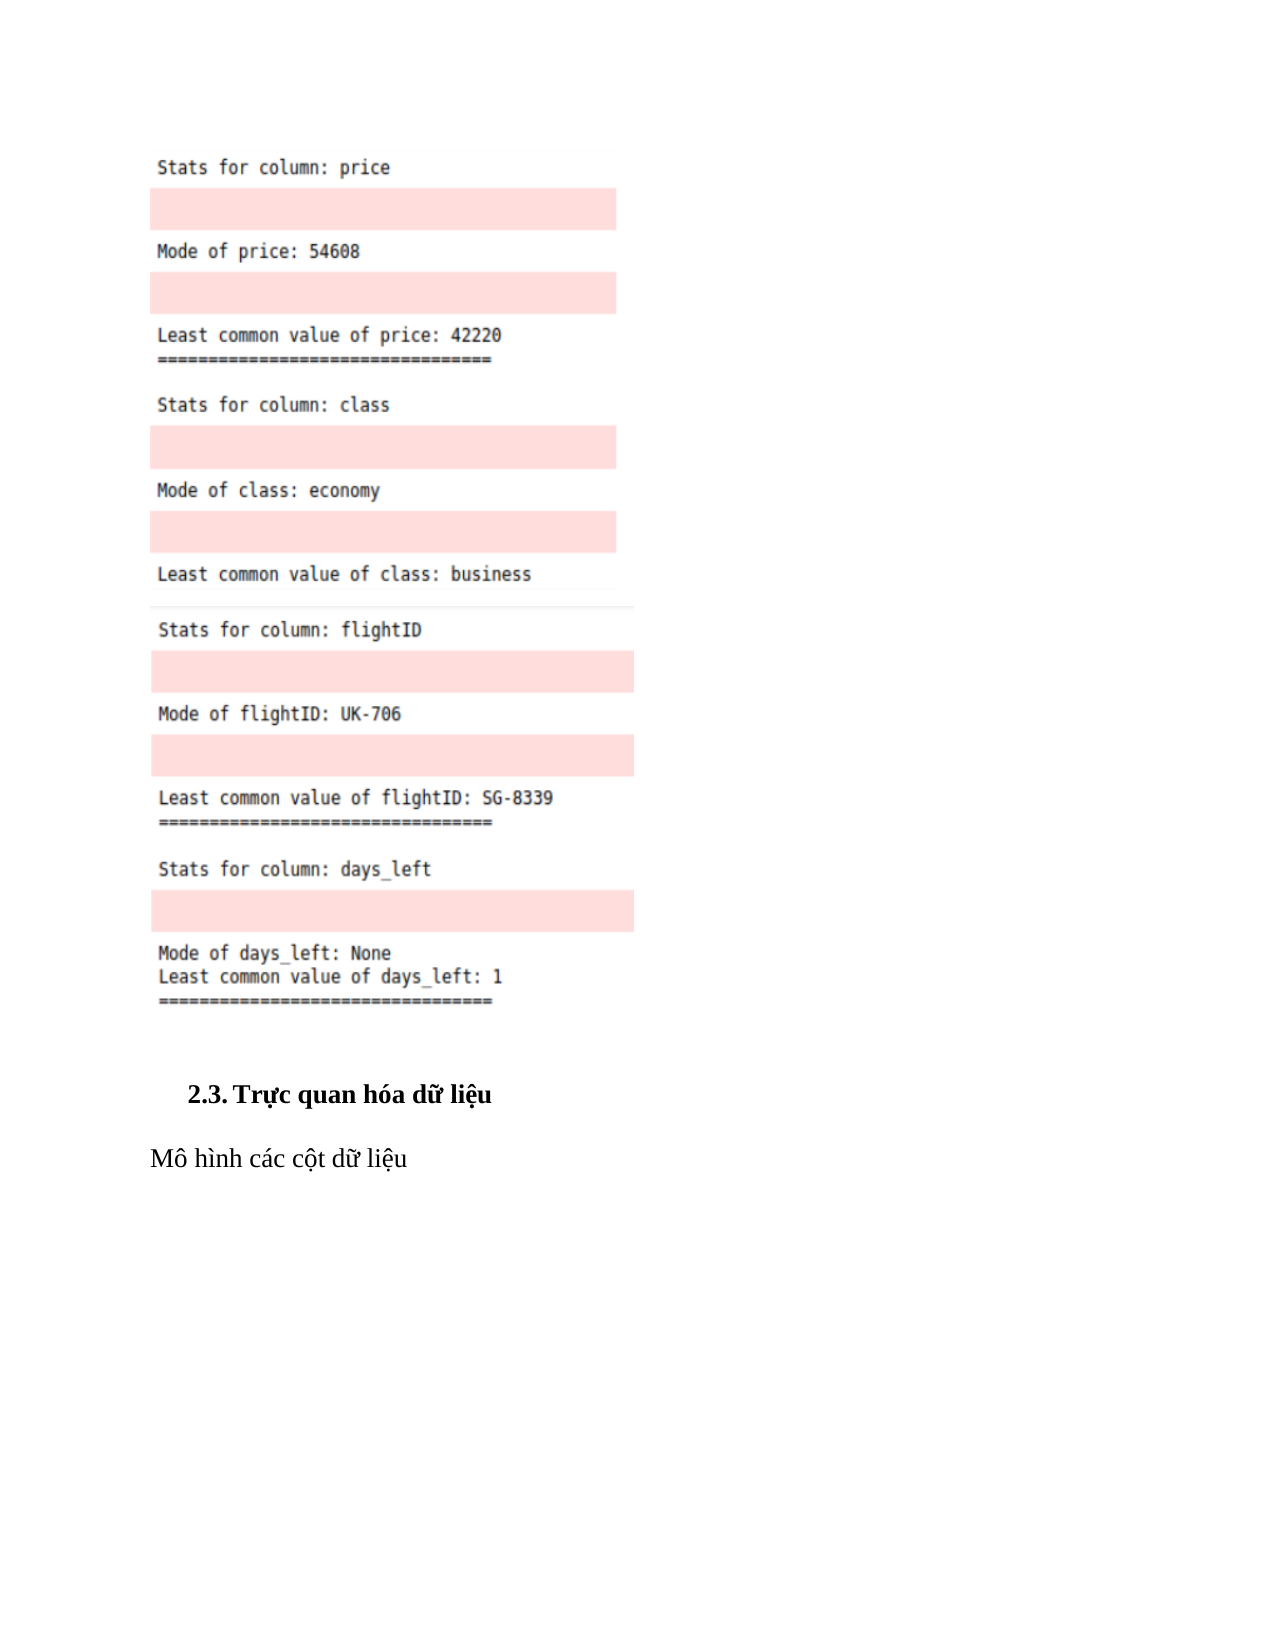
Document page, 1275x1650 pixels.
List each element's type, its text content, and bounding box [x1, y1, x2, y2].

picture [150, 150, 617, 590]
list Trực quan hóa dữ liệu [187, 1079, 1125, 1110]
picture [150, 606, 634, 1015]
text Mô hình các cột dữ liệu [150, 1142, 1125, 1173]
